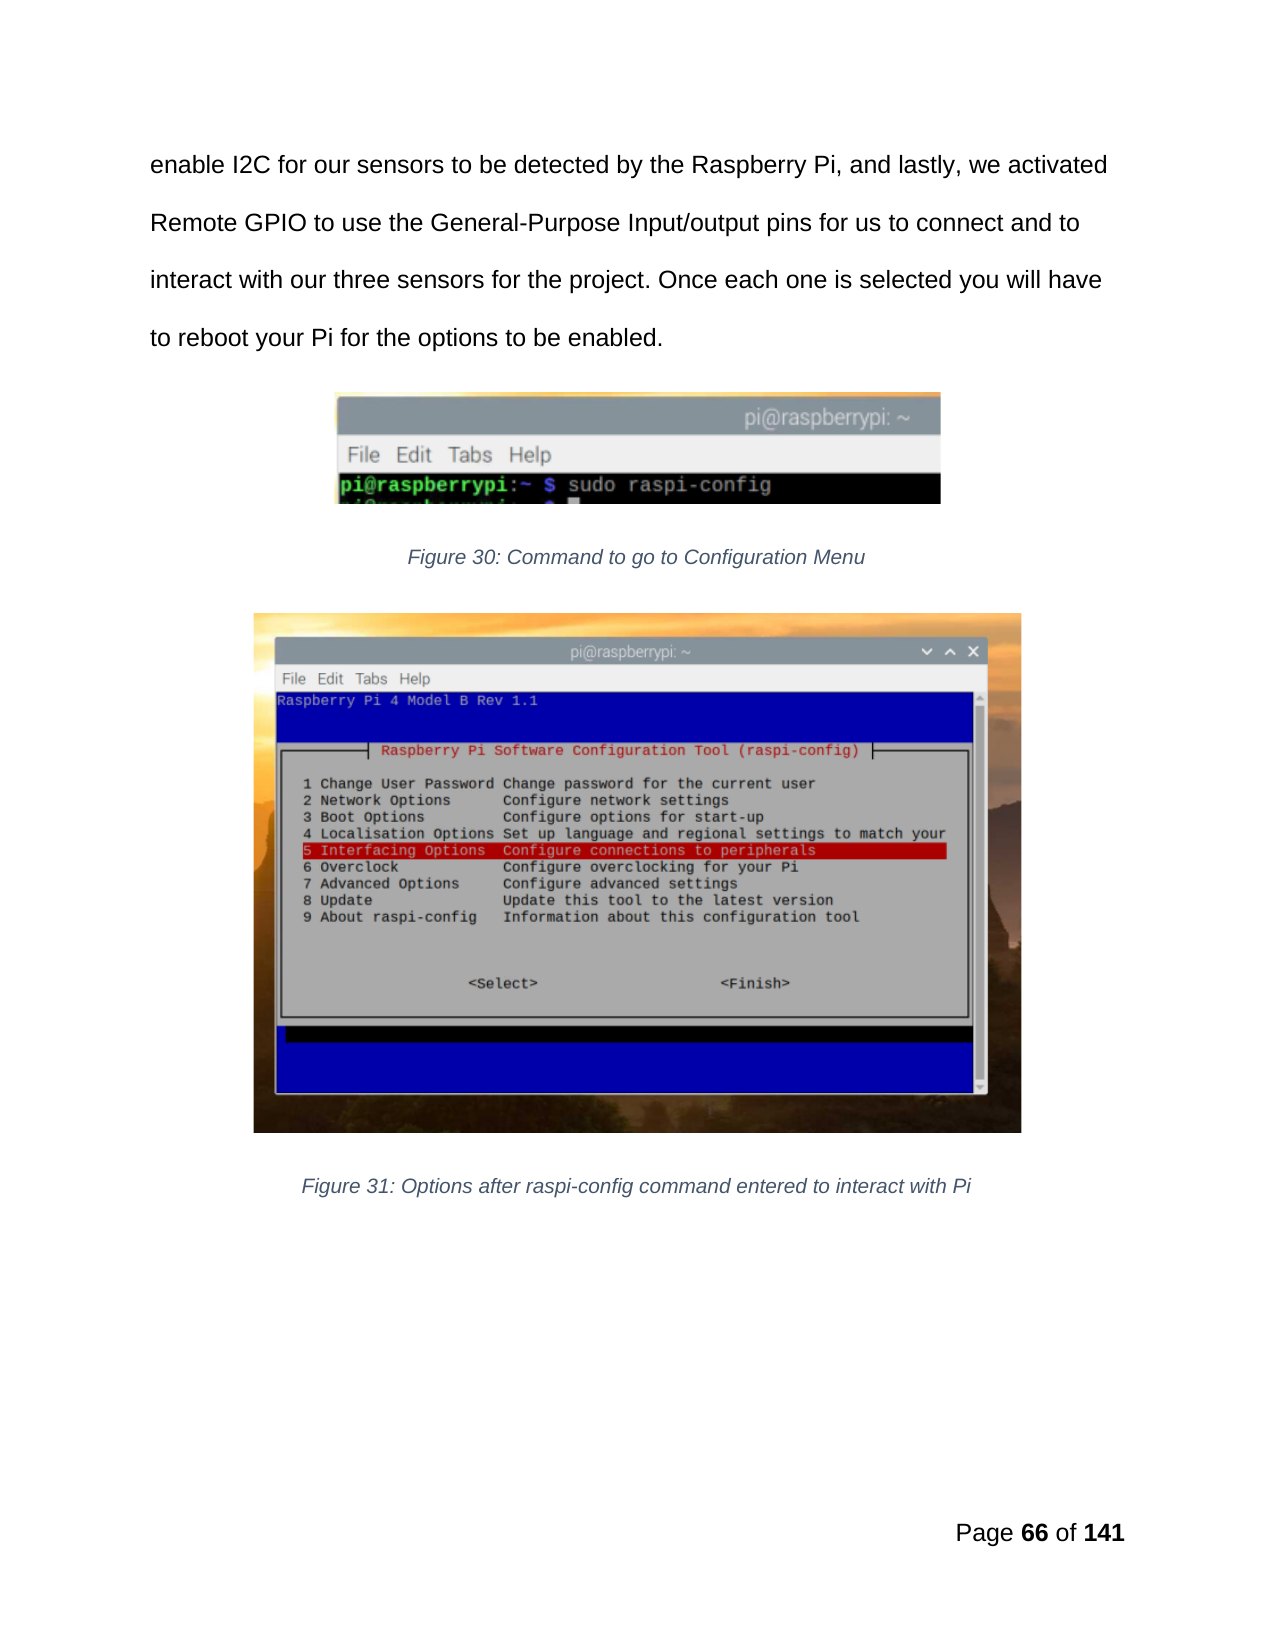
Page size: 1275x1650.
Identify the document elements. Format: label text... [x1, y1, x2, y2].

text Figure 31: Options after raspi-config command entered to interact with Pi [150, 1174, 1125, 1198]
picture [334, 392, 941, 504]
picture [253, 613, 1022, 1133]
text Figure 30: Command to go to Configuration Menu [150, 545, 1125, 569]
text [150, 150, 1125, 351]
